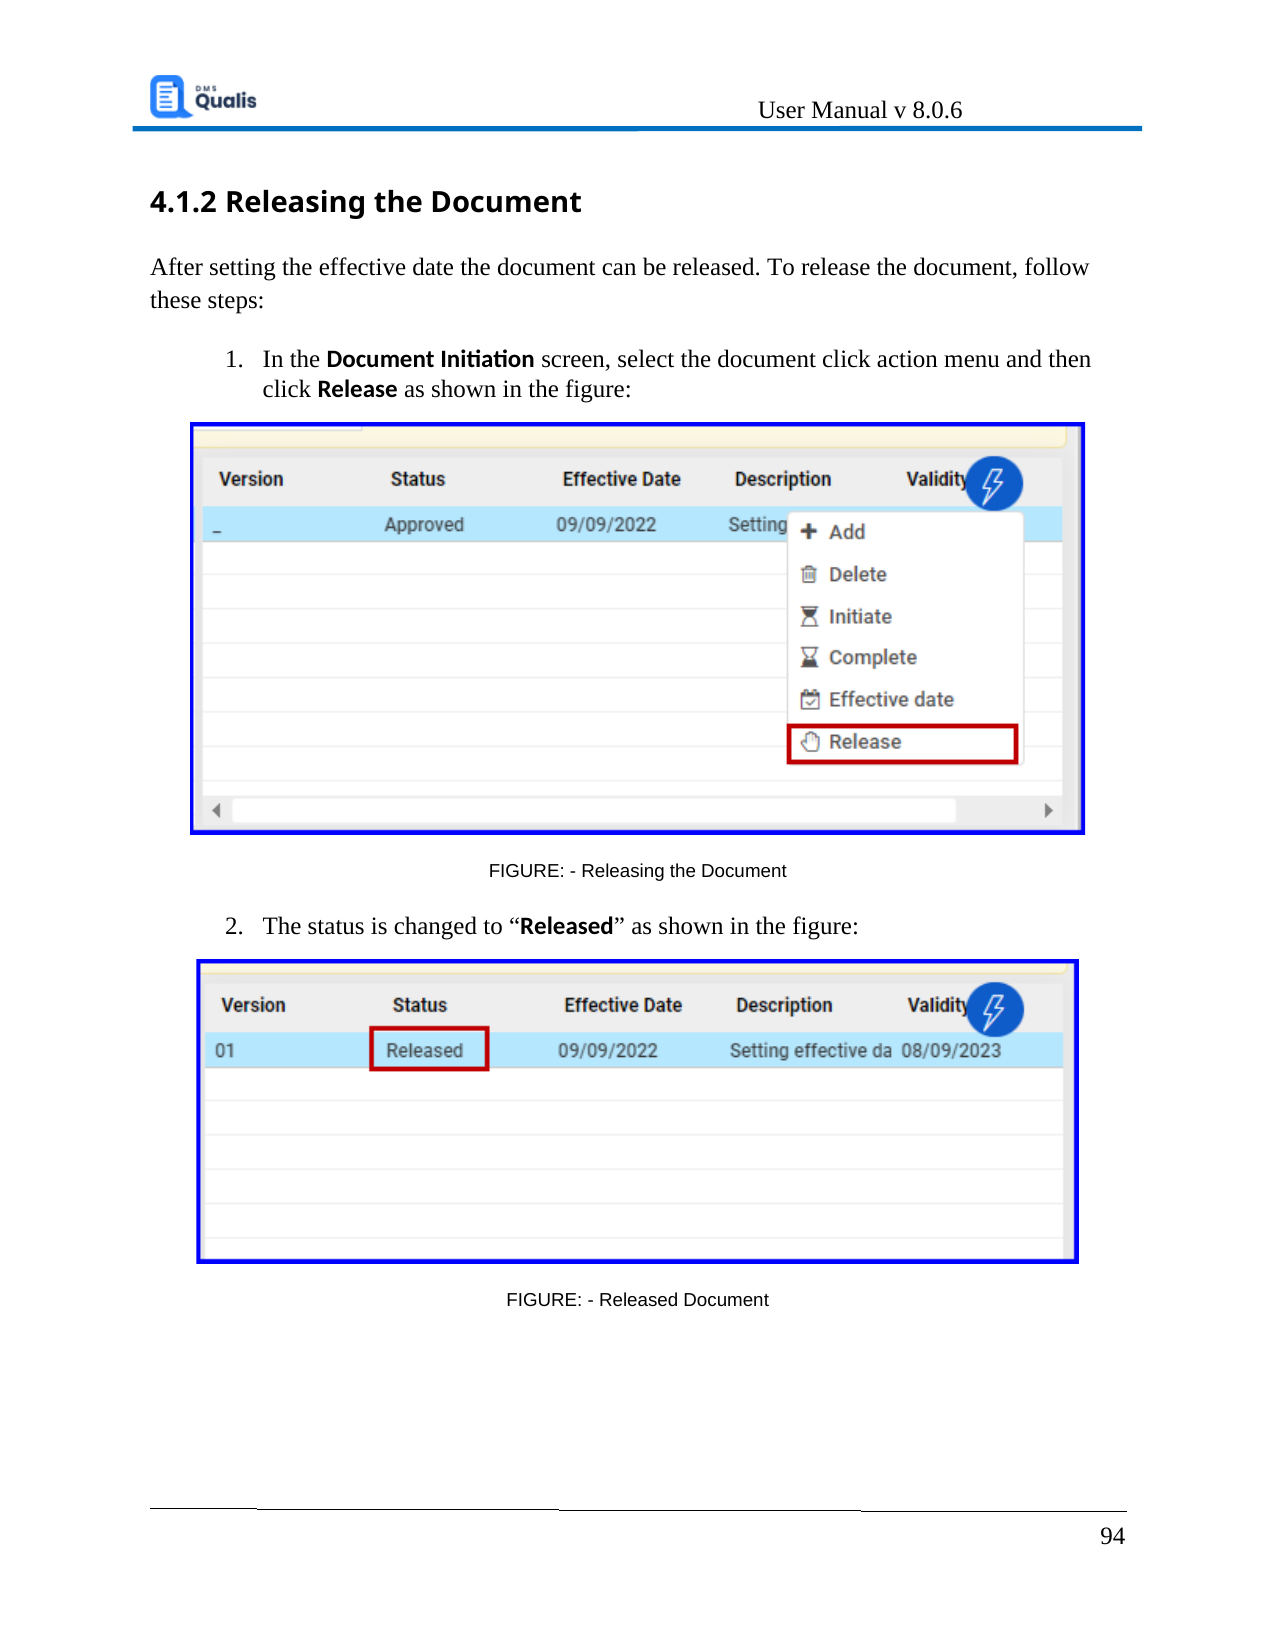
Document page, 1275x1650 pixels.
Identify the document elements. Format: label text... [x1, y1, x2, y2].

picture [196, 959, 1079, 1264]
text The status is changed to “Released” as shown in the figure: [225, 910, 1125, 940]
text FIGURE: - Released Document [150, 1289, 1125, 1311]
text After setting the effective date the document can be released. To release the document, follow these steps: [150, 252, 1125, 313]
picture [190, 422, 1086, 835]
picture [150, 75, 257, 119]
text FIGURE: - Releasing the Document [150, 860, 1125, 882]
list In the Document Initiation screen, select the document click action menu and then click Release as shown in the figure: [225, 343, 1125, 404]
subtitle Releasing the Document [150, 181, 1125, 221]
